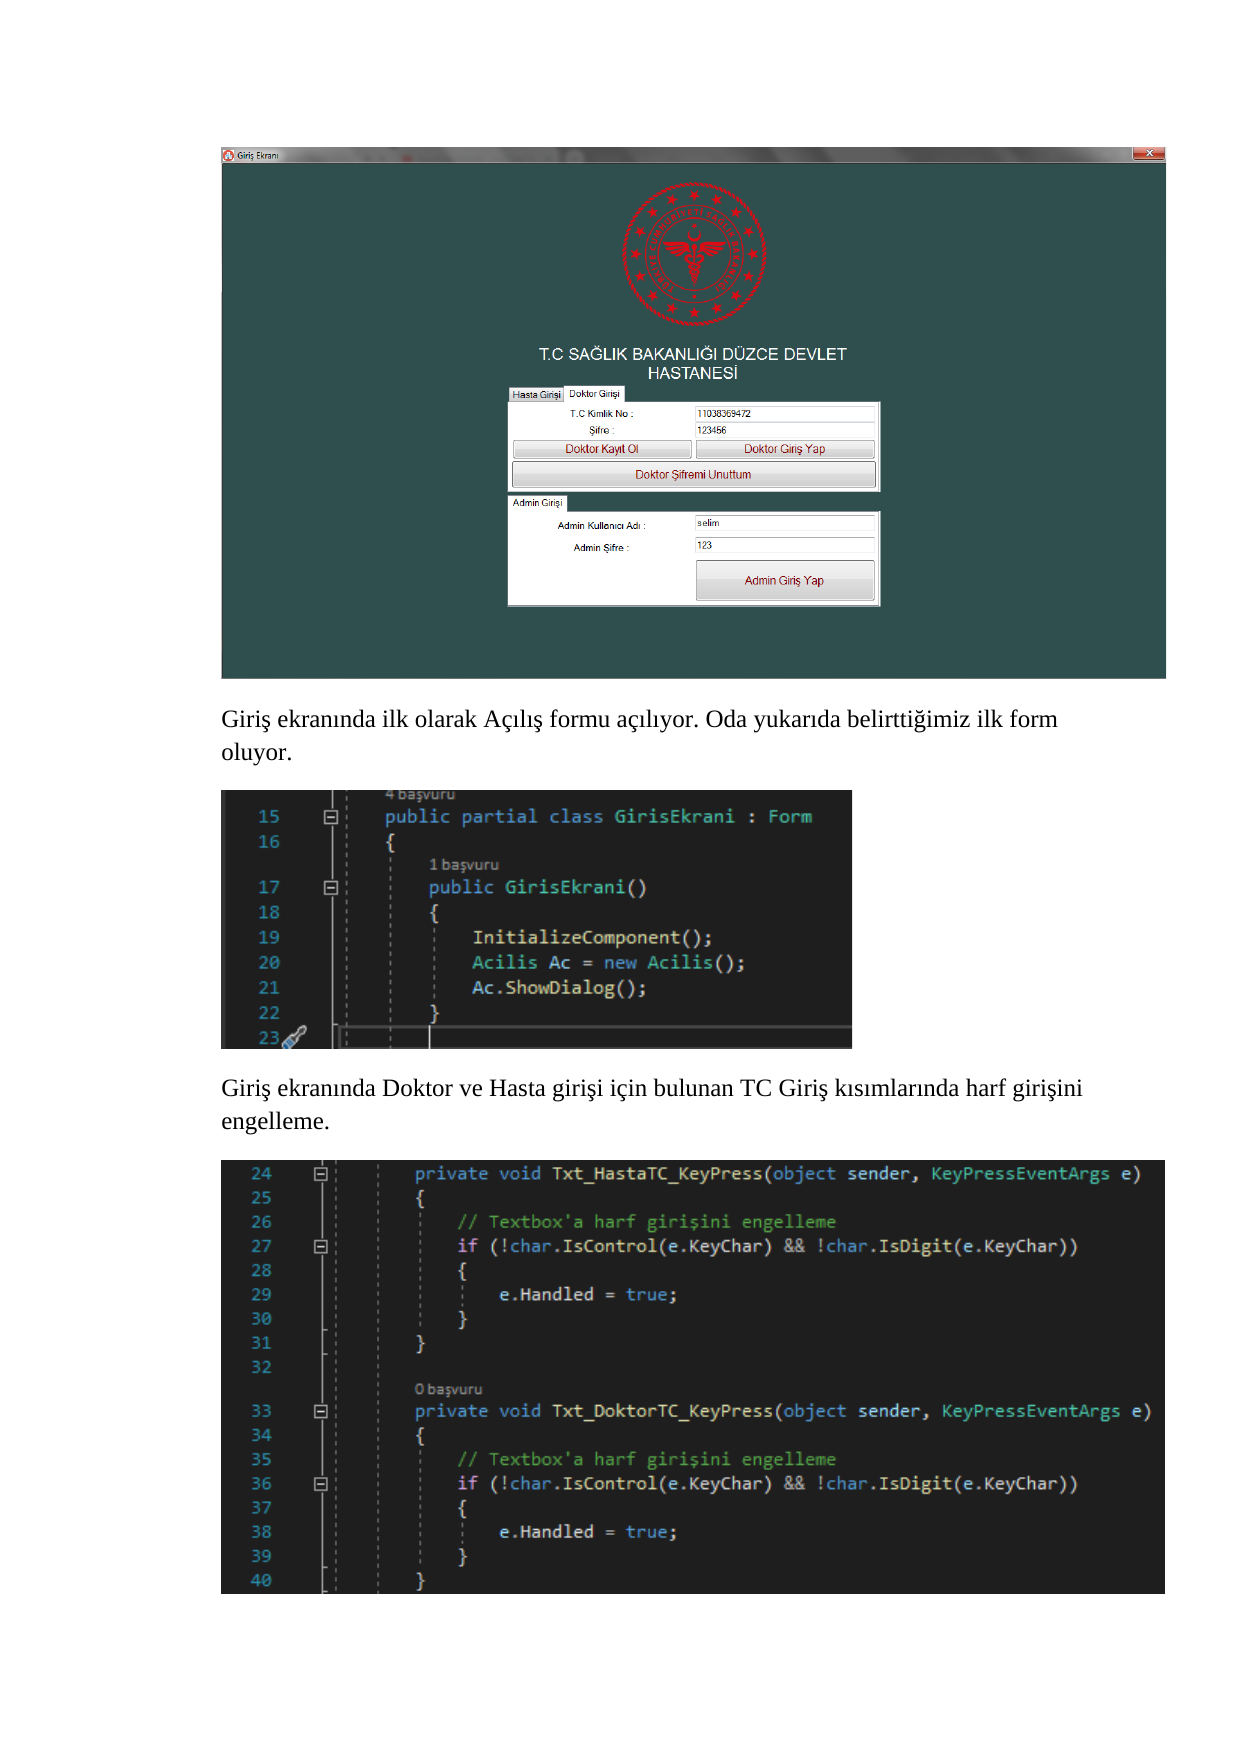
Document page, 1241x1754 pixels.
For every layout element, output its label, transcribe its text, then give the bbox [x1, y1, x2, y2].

picture [221, 790, 853, 1049]
picture [221, 1160, 1165, 1594]
text Giriş ekranında ilk olarak Açılış formu açılıyor. Oda yukarıda belirttiğimiz ilk form oluyor. [221, 704, 1093, 766]
picture [221, 147, 1167, 679]
text Giriş ekranında Doktor ve Hasta girişi için bulunan TC Giriş kısımlarında harf girişini engelleme. [221, 1073, 1093, 1135]
